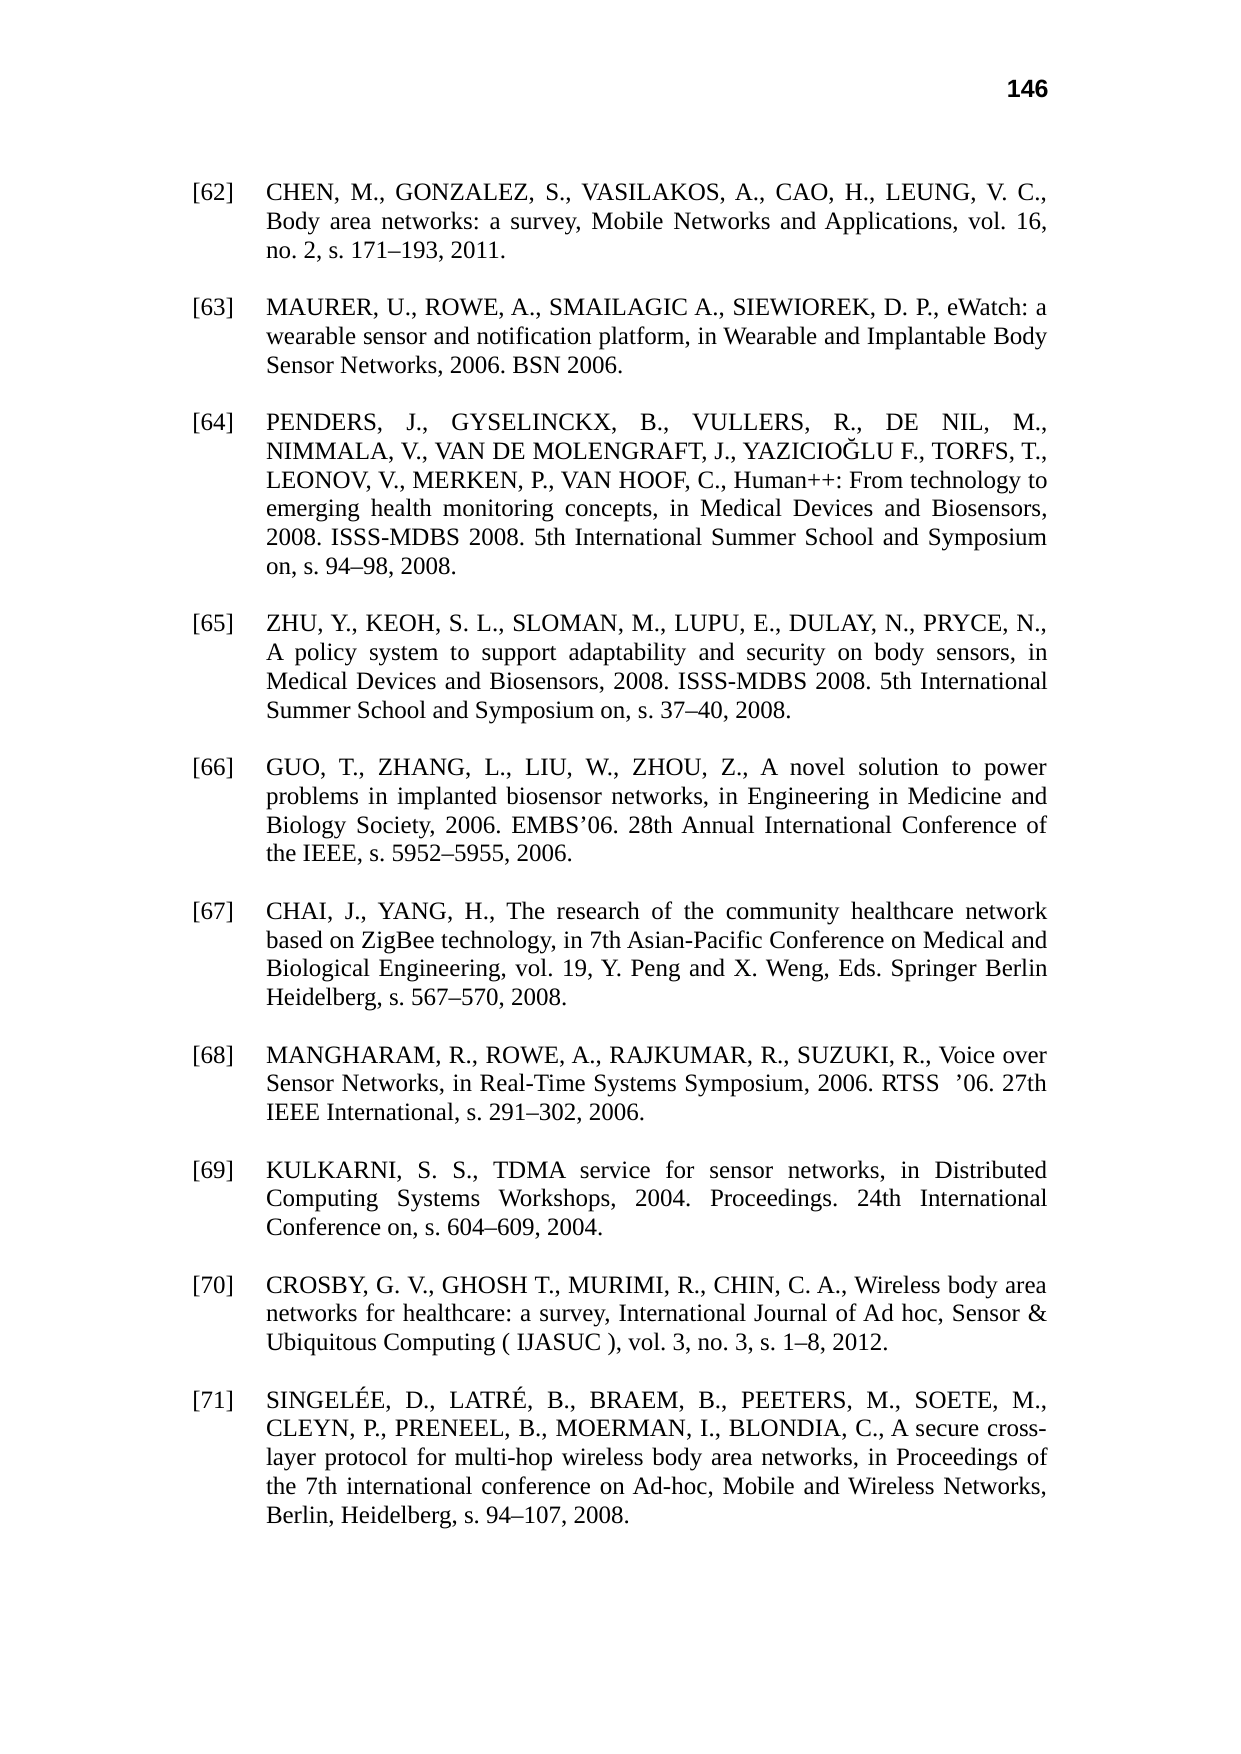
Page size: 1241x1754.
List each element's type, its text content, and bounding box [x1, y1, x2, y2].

text [62] CHEN, M., GONZALEZ, S., VASILAKOS, A., CAO, H., LEUNG, V. C., Body area networks: a survey, Mobile Networks and Applications, vol. 16, no. 2, s. 171–193, 2011. [192, 177, 1048, 263]
text [66] GUO, T., ZHANG, L., LIU, W., ZHOU, Z., A novel solution to power problems in implanted biosensor networks, in Engineering in Medicine and Biology Society, 2006. EMBS’06. 28th Annual International Conference of the IEEE, s. 5952–5955, 2006. [192, 752, 1048, 867]
text [64] PENDERS, J., GYSELINCKX, B., VULLERS, R., DE NIL, M., NIMMALA, V., VAN DE MOLENGRAFT, J., YAZICIOĞLU F., TORFS, T., LEONOV, V., MERKEN, P., VAN HOOF, C., Human++: From technology to emerging health monitoring concepts, in Medical Devices and Biosensors, 2008. ISSS-MDBS 2008. 5th International Summer School and Symposium on, s. 94–98, 2008. [192, 407, 1048, 580]
text [70] CROSBY, G. V., GHOSH T., MURIMI, R., CHIN, C. A., Wireless body area networks for healthcare: a survey, International Journal of Ad hoc, Sensor & Ubiquitous Computing ( IJASUC ), vol. 3, no. 3, s. 1–8, 2012. [192, 1270, 1048, 1356]
text [71] SINGELÉE, D., LATRÉ, B., BRAEM, B., PEETERS, M., SOETE, M., CLEYN, P., PRENEEL, B., MOERMAN, I., BLONDIA, C., A secure cross-layer protocol for multi-hop wireless body area networks, in Proceedings of the 7th international conference on Ad-hoc, Mobile and Wireless Networks, Berlin, Heidelberg, s. 94–107, 2008. [192, 1385, 1048, 1528]
text [69] KULKARNI, S. S., TDMA service for sensor networks, in Distributed Computing Systems Workshops, 2004. Proceedings. 24th International Conference on, s. 604–609, 2004. [192, 1155, 1048, 1241]
text [67] CHAI, J., YANG, H., The research of the community healthcare network based on ZigBee technology, in 7th Asian-Pacific Conference on Medical and Biological Engineering, vol. 19, Y. Peng and X. Weng, Eds. Springer Berlin Heidelberg, s. 567–570, 2008. [192, 896, 1048, 1011]
text [65] ZHU, Y., KEOH, S. L., SLOMAN, M., LUPU, E., DULAY, N., PRYCE, N., A policy system to support adaptability and security on body sensors, in Medical Devices and Biosensors, 2008. ISSS-MDBS 2008. 5th International Summer School and Symposium on, s. 37–40, 2008. [192, 608, 1048, 723]
text [63] MAURER, U., ROWE, A., SMAILAGIC A., SIEWIOREK, D. P., eWatch: a wearable sensor and notification platform, in Wearable and Implantable Body Sensor Networks, 2006. BSN 2006. [192, 292, 1048, 378]
text [68] MANGHARAM, R., ROWE, A., RAJKUMAR, R., SUZUKI, R., Voice over Sensor Networks, in Real-Time Systems Symposium, 2006. RTSS ’06. 27th IEEE International, s. 291–302, 2006. [192, 1040, 1048, 1126]
